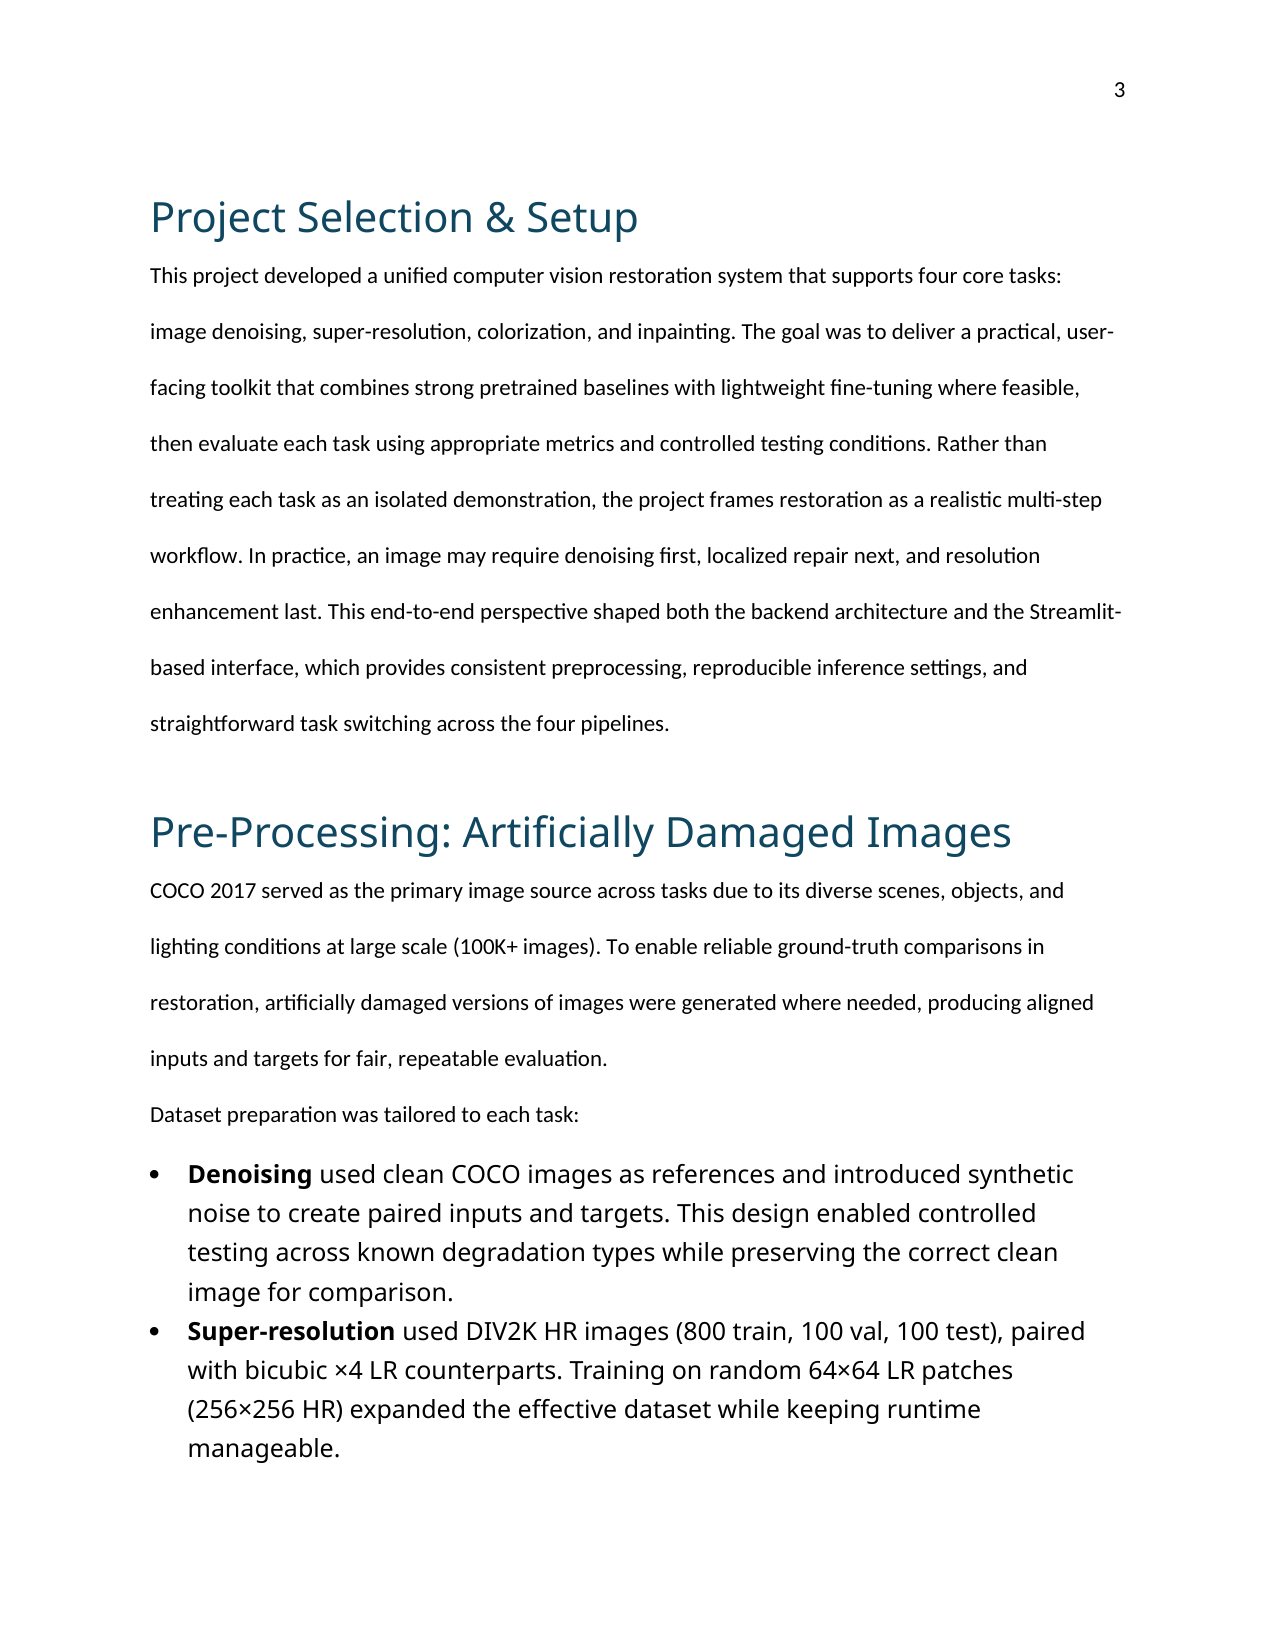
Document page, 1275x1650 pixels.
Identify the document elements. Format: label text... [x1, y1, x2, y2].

text This project developed a unified computer vision restoration system that supports four core tasks: image denoising, super-resolution, colorization, and inpainting. The goal was to deliver a practical, user-facing toolkit that combines strong pretrained baselines with lightweight fine-tuning where feasible, then evaluate each task using appropriate metrics and controlled testing conditions. Rather than treating each task as an isolated demonstration, the project frames restoration as a realistic multi-step workflow. In practice, an image may require denoising first, localized repair next, and resolution enhancement last. This end-to-end perspective shaped both the backend architecture and the Streamlit-based interface, which provides consistent preprocessing, reproducible inference settings, and straightforward task switching across the four pipelines. [150, 261, 1125, 737]
list Super-resolution used DIV2K HR images (800 train, 100 val, 100 test), paired with bicubic ×4 LR counterparts. Training on random 64×64 LR patches (256×256 HR) expanded the effective dataset while keeping runtime manageable. [150, 1313, 1125, 1465]
list Denoising used clean COCO images as references and introduced synthetic noise to create paired inputs and targets. This design enabled controlled testing across known degradation types while preserving the correct clean image for comparison. [150, 1157, 1125, 1308]
subtitle Project Selection & Setup [150, 187, 1125, 244]
text COCO 2017 served as the primary image source across tasks due to its diverse scenes, objects, and lighting conditions at large scale (100K+ images). To enable reliable ground-truth comparisons in restoration, artificially damaged versions of images were generated where needed, producing aligned inputs and targets for fair, repeatable evaluation. [150, 876, 1125, 1073]
text Dataset preparation was tailored to each task: [150, 1101, 1125, 1129]
subtitle Pre-Processing: Artificially Damaged Images [150, 803, 1125, 860]
